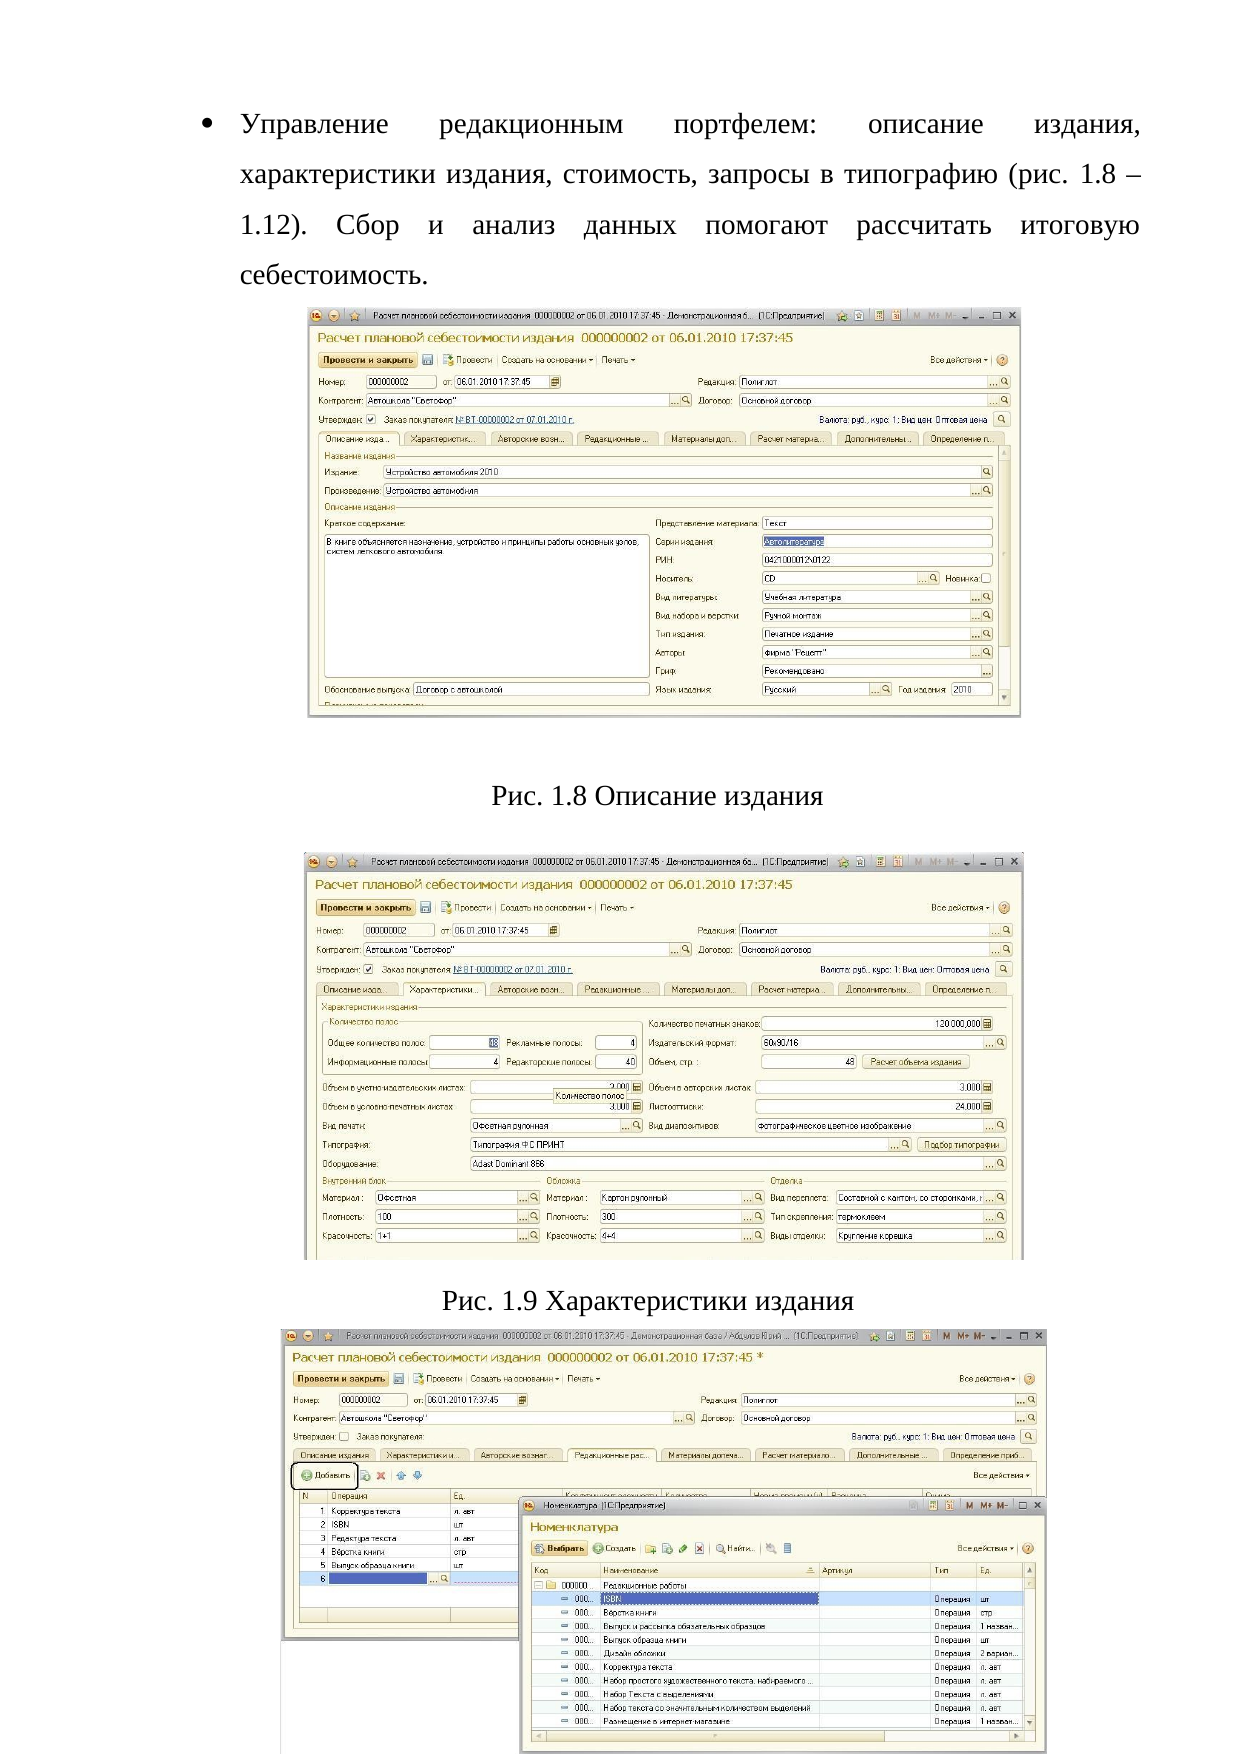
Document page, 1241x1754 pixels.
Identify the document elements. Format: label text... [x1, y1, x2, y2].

list Управление редакционным портфелем: описание издания, характеристики издания, стоимость, запросы в типографию (рис. 1.8 – 1.12). Сбор и анализ данных помогают рассчитать итоговую себестоимость. [202, 106, 1141, 291]
picture [303, 852, 1024, 1260]
text Рис. 1.8 Описание издания [387, 778, 928, 812]
picture [307, 307, 1022, 718]
picture [280, 1329, 1047, 1754]
